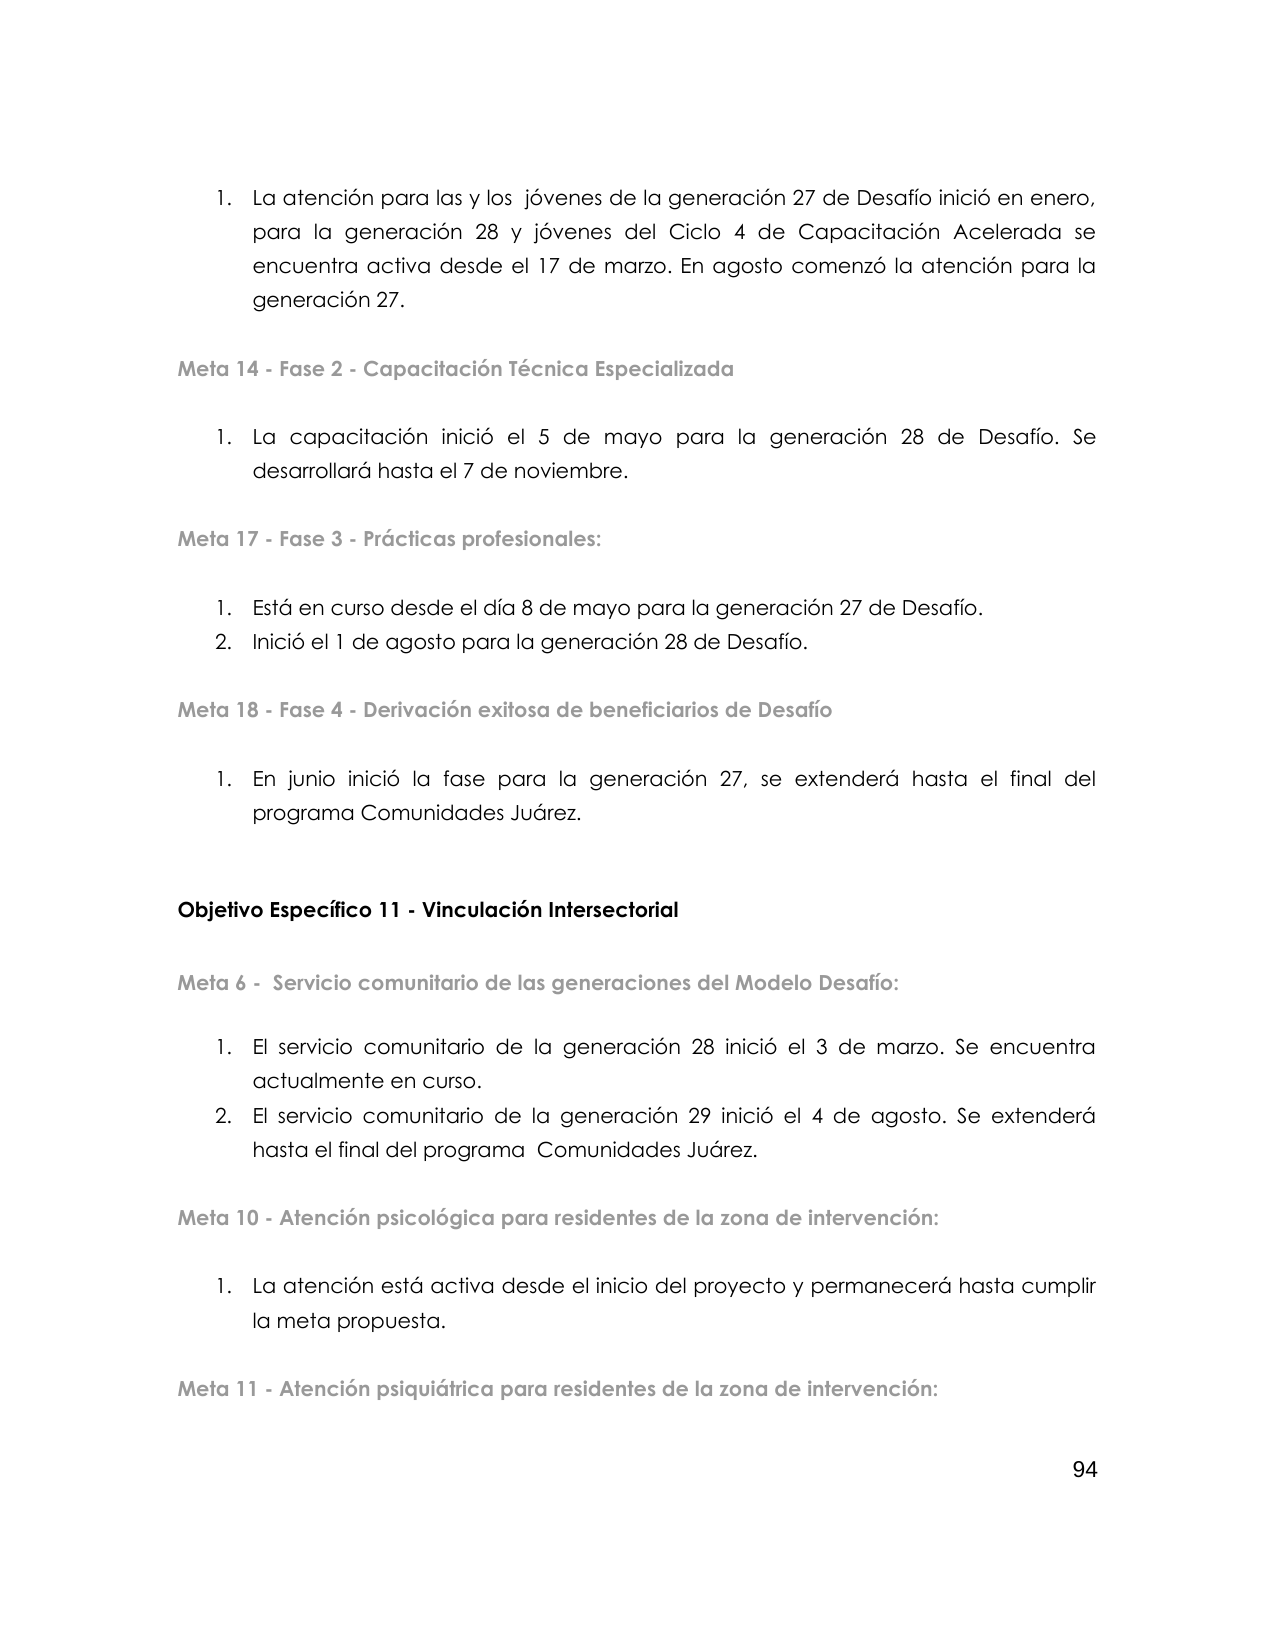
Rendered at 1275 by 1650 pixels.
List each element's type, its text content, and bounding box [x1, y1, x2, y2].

subtitle Objetivo Específico 11 - Vinculación Intersectorial [177, 894, 1098, 924]
text Meta 17 - Fase 3 - Prácticas profesionales: [177, 523, 1098, 553]
list La capacitación inició el 5 de mayo para la generación 28 de Desafío. Se desarrollará hasta el 7 de noviembre. [215, 421, 1098, 485]
text Meta 10 - Atención psicológica para residentes de la zona de intervención: [177, 1202, 1098, 1232]
text Meta 6 - Servicio comunitario de las generaciones del Modelo Desafío: [177, 967, 1098, 997]
list En junio inició la fase para la generación 27, se extenderá hasta el final del programa Comunidades Juárez. [215, 763, 1098, 827]
list Inició el 1 de agosto para la generación 28 de Desafío. [215, 626, 1098, 656]
text Meta 14 - Fase 2 - Capacitación Técnica Especializada [177, 353, 1098, 382]
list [215, 182, 1098, 314]
list Está en curso desde el día 8 de mayo para la generación 27 de Desafío. [215, 592, 1098, 622]
text Meta 18 - Fase 4 - Derivación exitosa de beneficiarios de Desafío [177, 694, 1098, 724]
text Meta 11 - Atención psiquiátrica para residentes de la zona de intervención: [177, 1373, 1098, 1403]
list El servicio comunitario de la generación 28 inició el 3 de marzo. Se encuentra actualmente en curso. [215, 1031, 1098, 1095]
list La atención está activa desde el inicio del proyecto y permanecerá hasta cumplir la meta propuesta. [215, 1271, 1098, 1334]
list El servicio comunitario de la generación 29 inició el 4 de agosto. Se extenderá hasta el final del programa Comunidades Juárez. [215, 1100, 1098, 1164]
